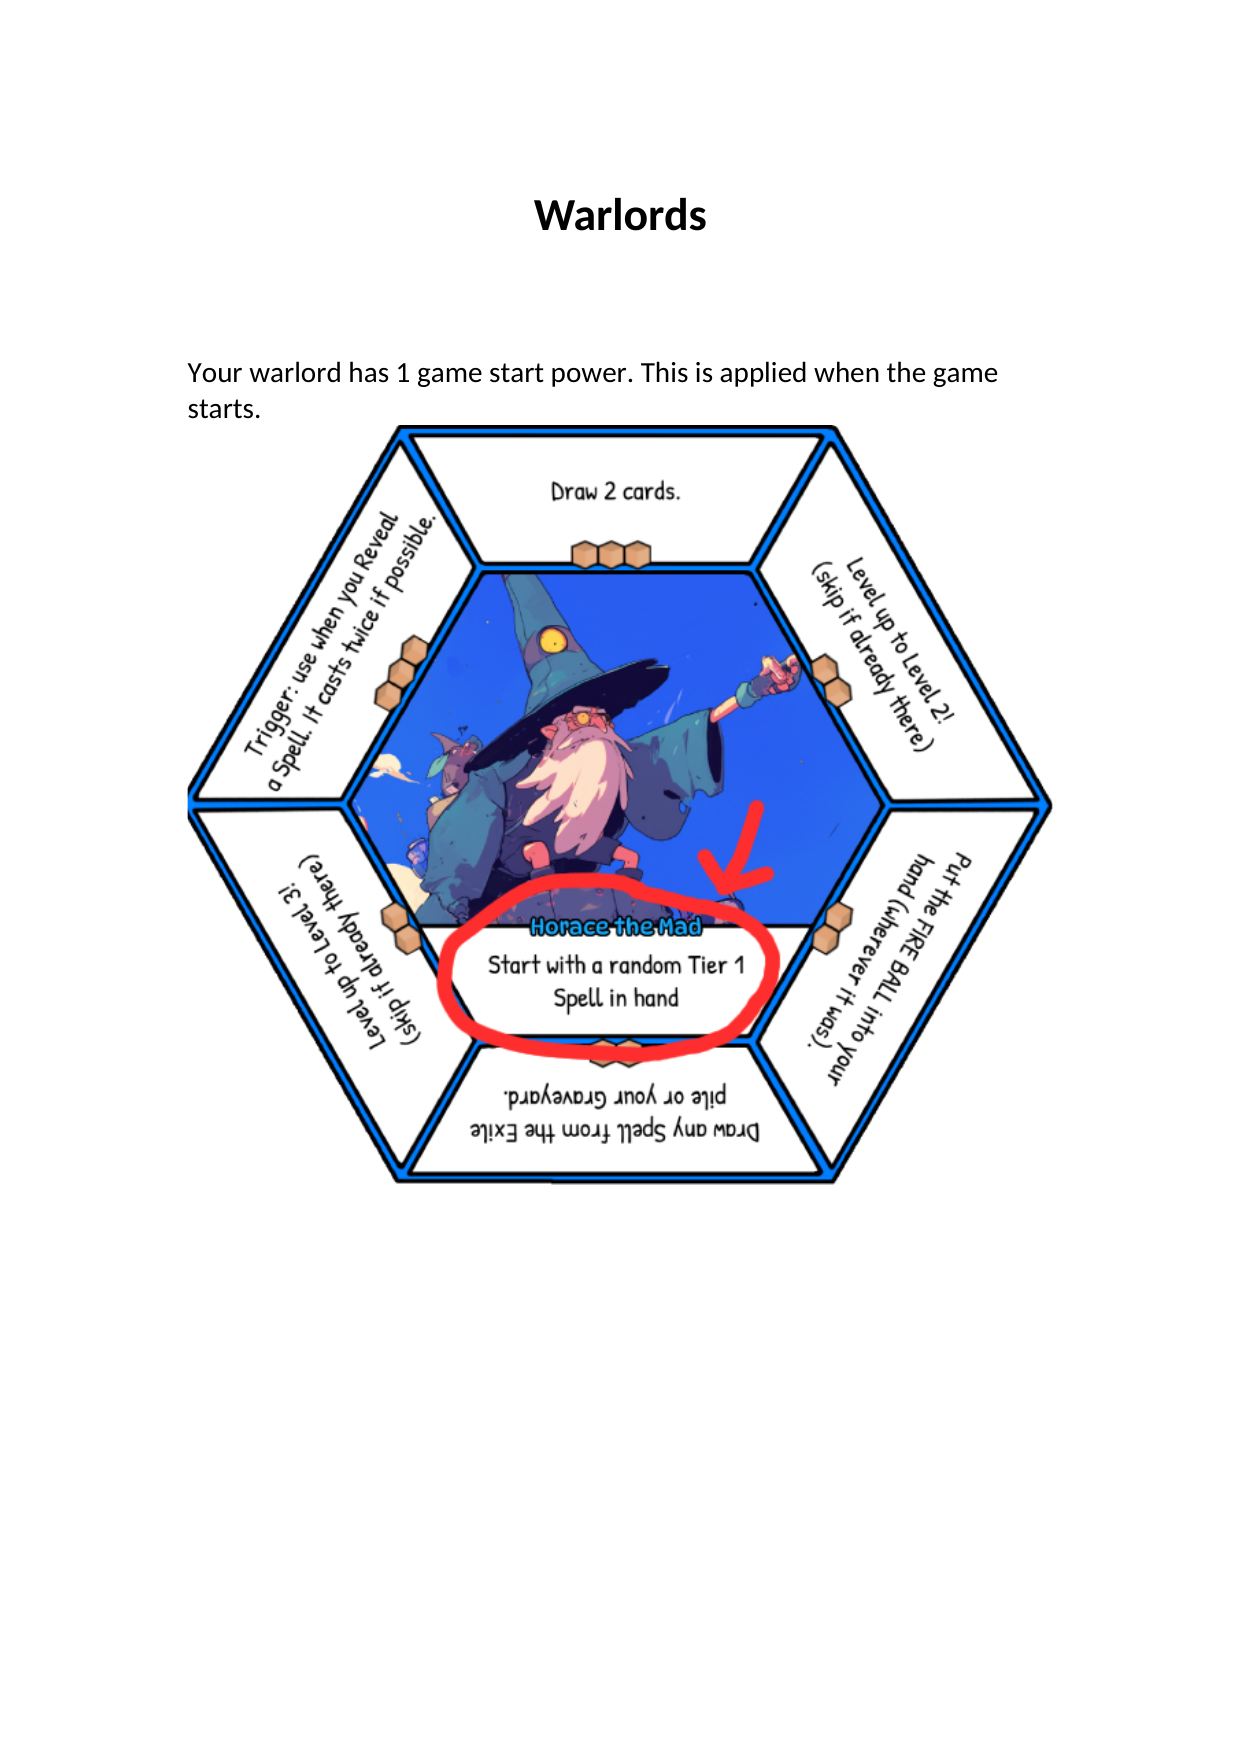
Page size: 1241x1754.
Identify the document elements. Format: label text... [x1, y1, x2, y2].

picture [187, 425, 1053, 1185]
text Your warlord has 1 game start power. This is applied when the game starts. [187, 354, 1053, 425]
subtitle Warlords [187, 185, 1053, 241]
